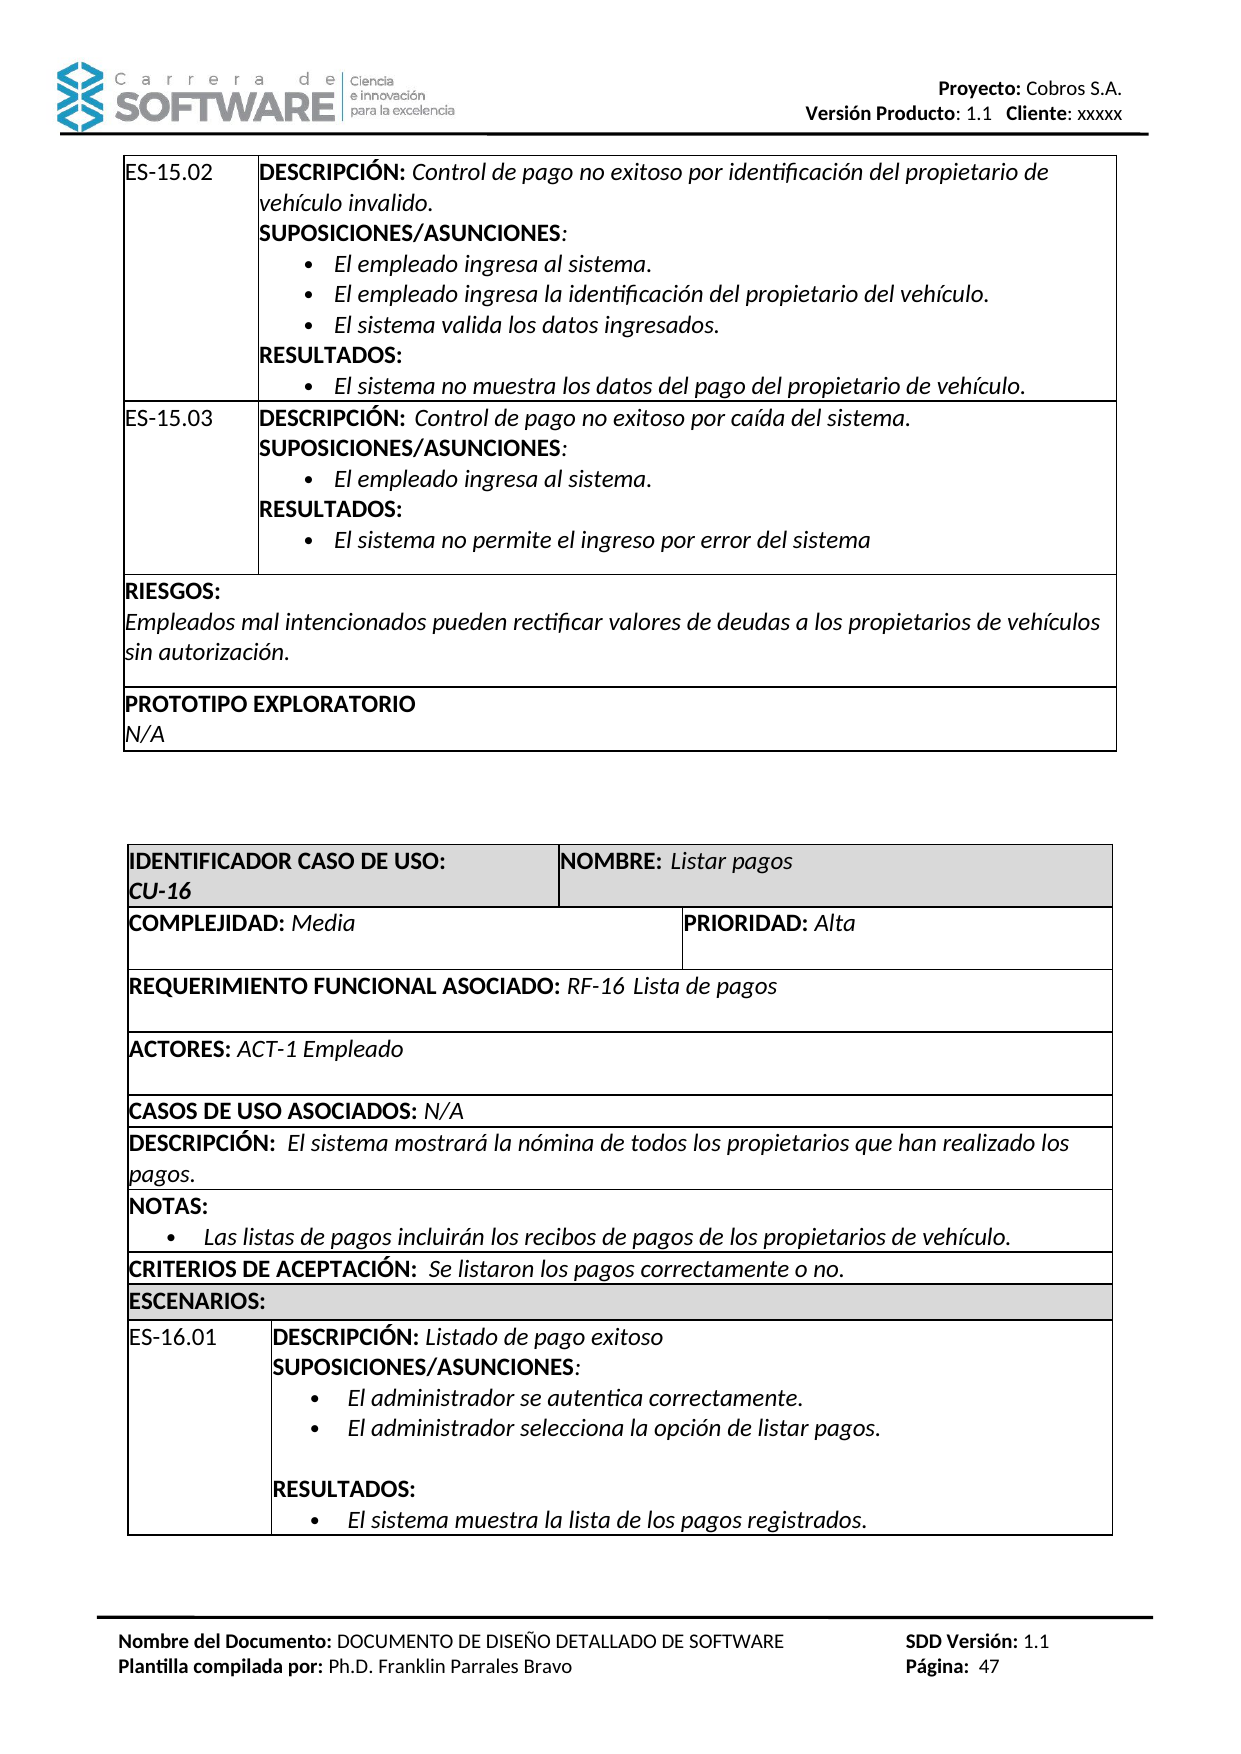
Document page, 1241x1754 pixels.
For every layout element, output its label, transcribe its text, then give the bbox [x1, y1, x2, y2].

table_cell RIESGOS: Empleados mal intencionados pueden rectificar valores de deudas a los propietarios de vehículos sin autorización. [125, 575, 1116, 686]
table_cell NOTAS: Las listas de pagos incluirán los recibos de pagos de los propietarios de vehículo. [129, 1190, 1112, 1251]
table_header NOMBRE: Listar pagos [560, 845, 1112, 906]
picture [46, 46, 461, 154]
table_cell ESCENARIOS: [129, 1285, 1112, 1319]
table_cell ES-16.01 [129, 1321, 271, 1534]
table_cell PRIORIDAD: Alta [683, 908, 1112, 969]
table_cell DESCRIPCIÓN: Control de pago no exitoso por identificación del propietario de vehículo invalido. SUPOSICIONES/ASUNCIONES: El empleado ingresa al sistema. El empleado ingresa la identificación del propietario del vehículo. El sistema valida los datos ingresados. RESULTADOS: El sistema no muestra los datos del pago del propietario de vehículo. [259, 156, 1116, 400]
table_cell DESCRIPCIÓN: Listado de pago exitoso SUPOSICIONES/ASUNCIONES: El administrador se autentica correctamente. El administrador selecciona la opción de listar pagos. RESULTADOS: El sistema muestra la lista de los pagos registrados. [272, 1321, 1112, 1534]
table_cell ES-15.03 [125, 402, 258, 574]
table_cell DESCRIPCIÓN: Control de pago no exitoso por caída del sistema. SUPOSICIONES/ASUNCIONES: El empleado ingresa al sistema. RESULTADOS: El sistema no permite el ingreso por error del sistema [259, 402, 1116, 574]
table_cell DESCRIPCIÓN: El sistema mostrará la nómina de todos los propietarios que han realizado los pagos. [129, 1128, 1112, 1188]
table_cell CASOS DE USO ASOCIADOS: N/A [129, 1096, 1112, 1126]
table_header IDENTIFICADOR CASO DE USO: CU-16 [129, 845, 558, 906]
table_cell ACTORES: ACT-1 Empleado [129, 1033, 1112, 1094]
table_cell PROTOTIPO EXPLORATORIO N/A [125, 688, 1116, 750]
table_cell ES-15.02 [125, 156, 258, 400]
table_cell CRITERIOS DE ACEPTACIÓN: Se listaron los pagos correctamente o no. [129, 1253, 1112, 1283]
table_cell COMPLEJIDAD: Media [129, 908, 682, 969]
table_cell REQUERIMIENTO FUNCIONAL ASOCIADO: RF-16 Lista de pagos [129, 970, 1112, 1031]
